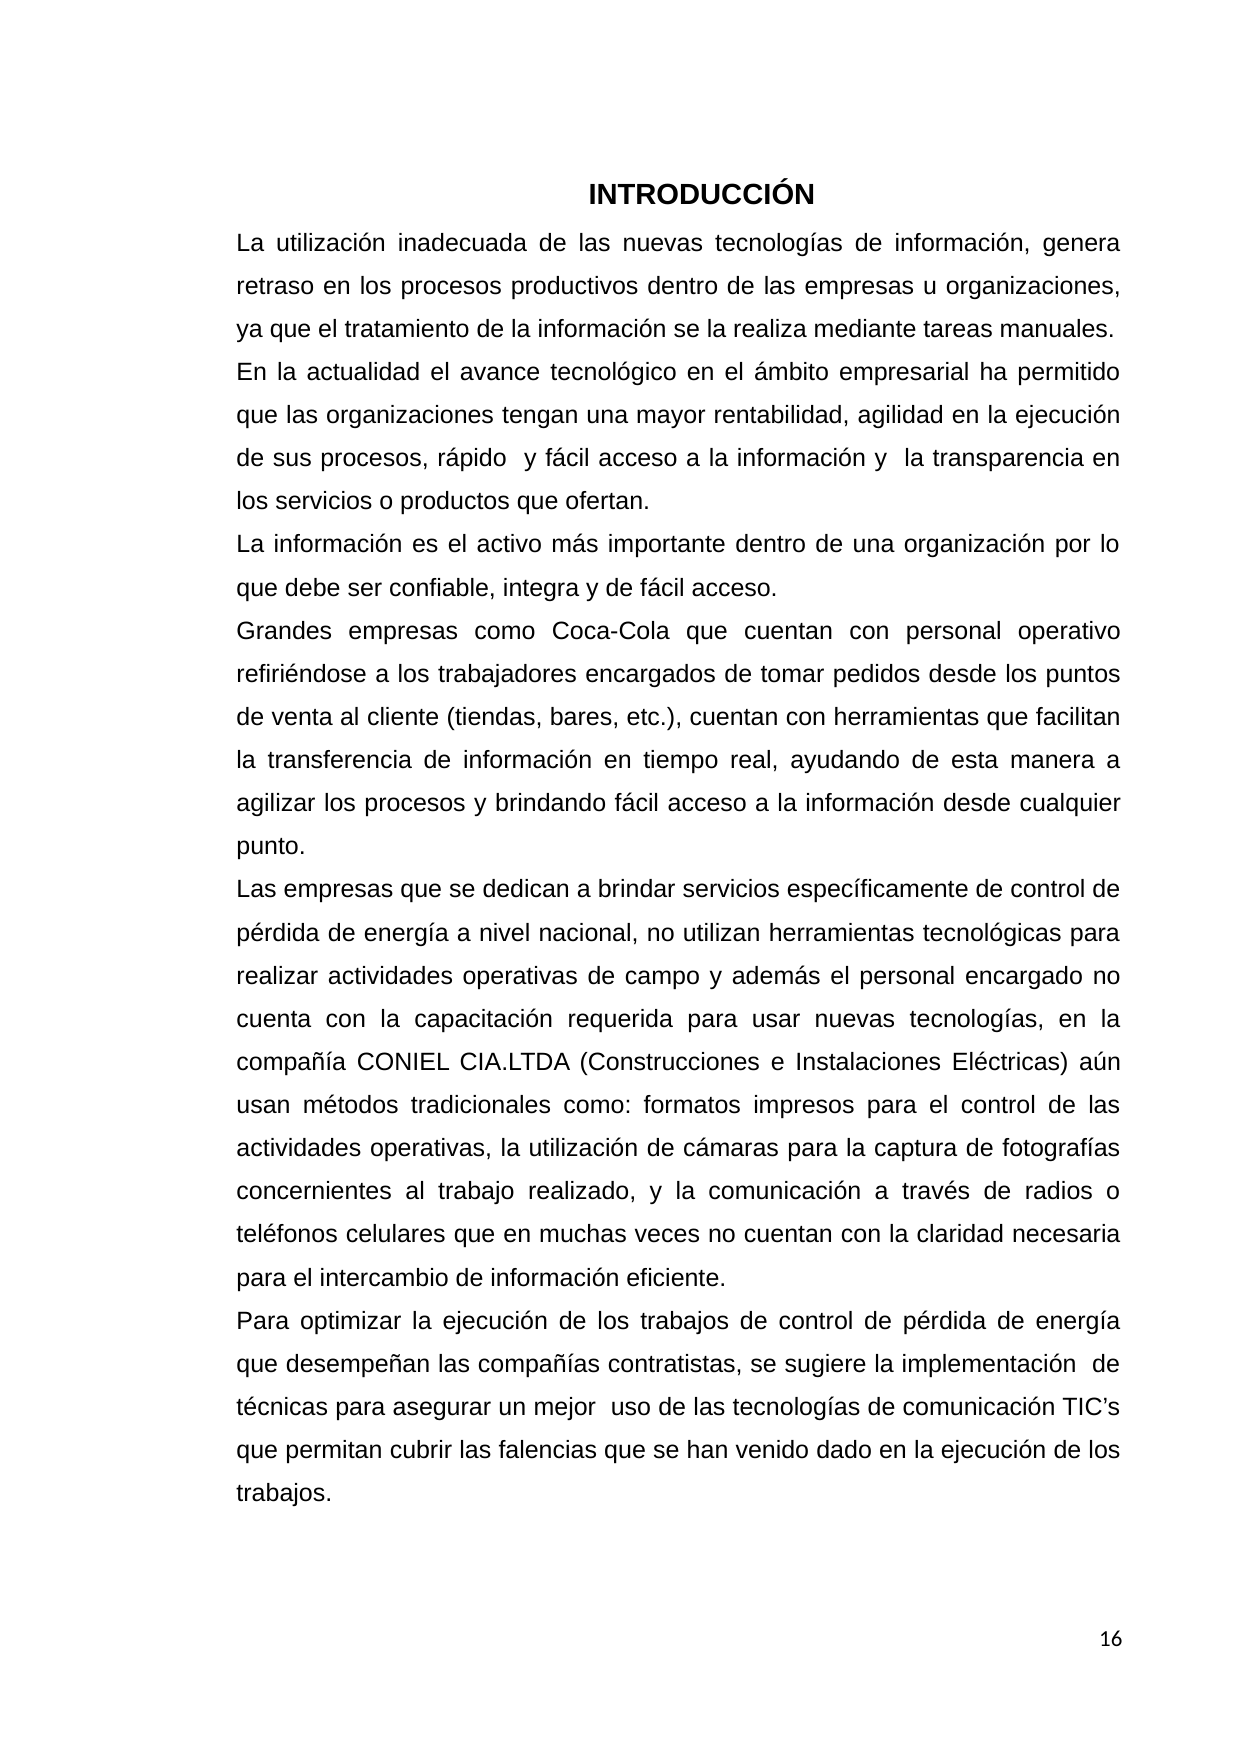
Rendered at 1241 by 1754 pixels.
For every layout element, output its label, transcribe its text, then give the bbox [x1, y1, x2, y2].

subtitle INTRODUCCIÓN [281, 177, 1122, 211]
text Las empresas que se dedican a brindar servicios específicamente de control de pérdida de energía a nivel nacional, no utilizan herramientas tecnológicas para realizar actividades operativas de campo y además el personal encargado no cuenta con la capacitación requerida para usar nuevas tecnologías, en la compañía CONIEL CIA.LTDA (Construcciones e Instalaciones Eléctricas) aún usan métodos tradicionales como: formatos impresos para el control de las actividades operativas, la utilización de cámaras para la captura de fotografías concernientes al trabajo realizado, y la comunicación a través de radios o teléfonos celulares que en muchas veces no cuentan con la claridad necesaria para el intercambio de información eficiente. [236, 874, 1122, 1291]
text Para optimizar la ejecución de los trabajos de control de pérdida de energía que desempeñan las compañías contratistas, se sugiere la implementación de técnicas para asegurar un mejor uso de las tecnologías de comunicación TIC’s que permitan cubrir las falencias que se han venido dado en la ejecución de los trabajos. [236, 1306, 1122, 1507]
text En la actualidad el avance tecnológico en el ámbito empresarial ha permitido que las organizaciones tengan una mayor rentabilidad, agilidad en la ejecución de sus procesos, rápido y fácil acceso a la información y la transparencia en los servicios o productos que ofertan. [236, 357, 1122, 515]
text Grandes empresas como Coca-Cola que cuentan con personal operativo refiriéndose a los trabajadores encargados de tomar pedidos desde los puntos de venta al cliente (tiendas, bares, etc.), cuentan con herramientas que facilitan la transferencia de información en tiempo real, ayudando de esta manera a agilizar los procesos y brindando fácil acceso a la información desde cualquier punto. [236, 616, 1122, 860]
text La utilización inadecuada de las nuevas tecnologías de información, genera retraso en los procesos productivos dentro de las empresas u organizaciones, ya que el tratamiento de la información se la realiza mediante tareas manuales. [236, 227, 1122, 342]
text La información es el activo más importante dentro de una organización por lo que debe ser confiable, integra y de fácil acceso. [236, 529, 1122, 601]
